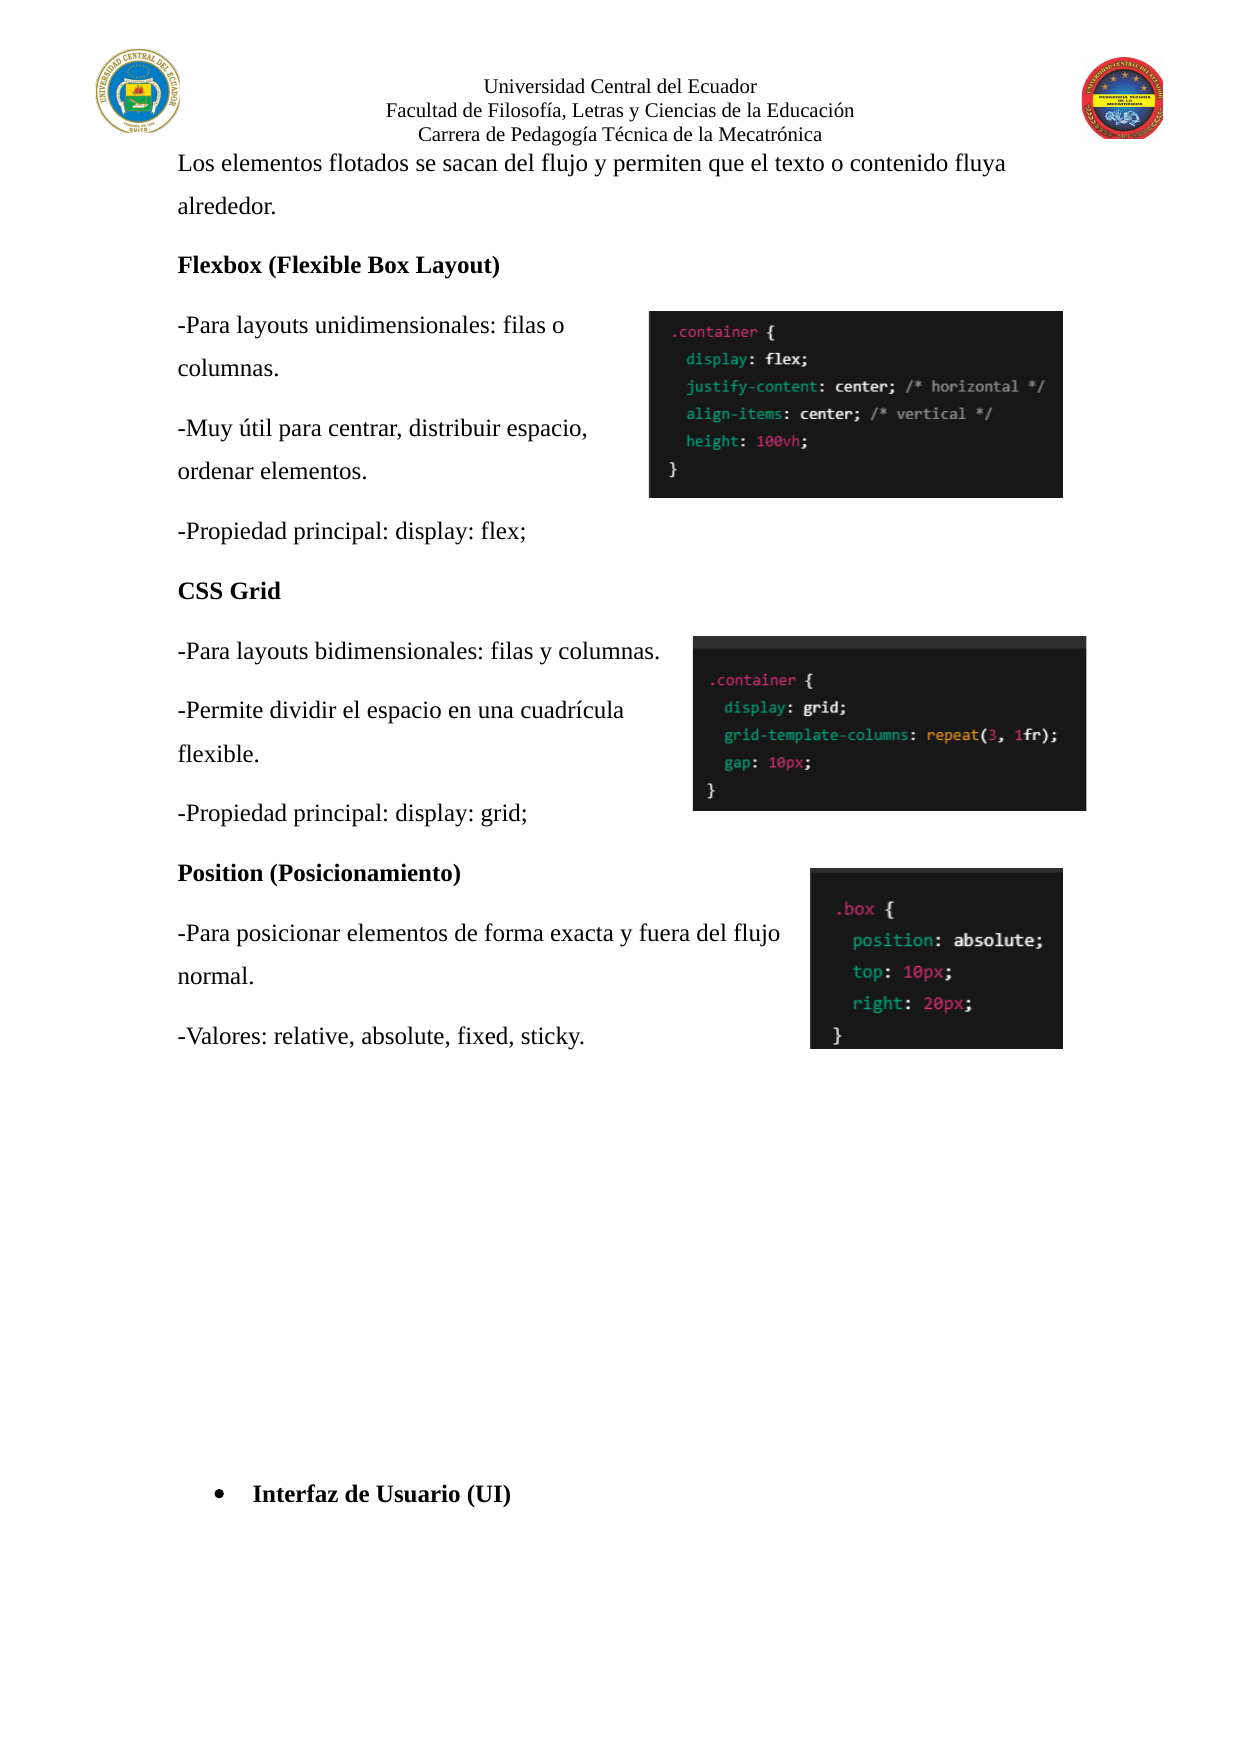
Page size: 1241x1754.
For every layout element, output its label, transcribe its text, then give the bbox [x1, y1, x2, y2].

picture [810, 868, 1063, 1049]
text -Para layouts unidimensionales: filas o columnas. [177, 310, 1063, 382]
text -Propiedad principal: display: flex; [177, 516, 1063, 545]
text -Propiedad principal: display: grid; [177, 798, 1063, 827]
text CSS Grid [177, 576, 1063, 605]
text Flexbox (Flexible Box Layout) [177, 251, 1063, 279]
picture [1081, 57, 1163, 139]
text -Valores: relative, absolute, fixed, sticky. [177, 1021, 1063, 1050]
text Position (Posicionamiento) [177, 858, 1063, 887]
text -Para posicionar elementos de forma exacta y fuera del flujo normal. [177, 918, 810, 990]
text -Muy útil para centrar, distribuir espacio, ordenar elementos. [177, 413, 648, 485]
picture [692, 636, 1087, 811]
picture [95, 48, 180, 133]
text -Para layouts bidimensionales: filas y columnas. [177, 636, 692, 664]
picture [648, 311, 1063, 498]
list Interfaz de Usuario (UI) [215, 1479, 1063, 1508]
text -Permite dividir el espacio en una cuadrícula flexible. [177, 696, 692, 767]
text Los elementos flotados se sacan del flujo y permiten que el texto o contenido fluya alrededor. [177, 148, 1063, 219]
